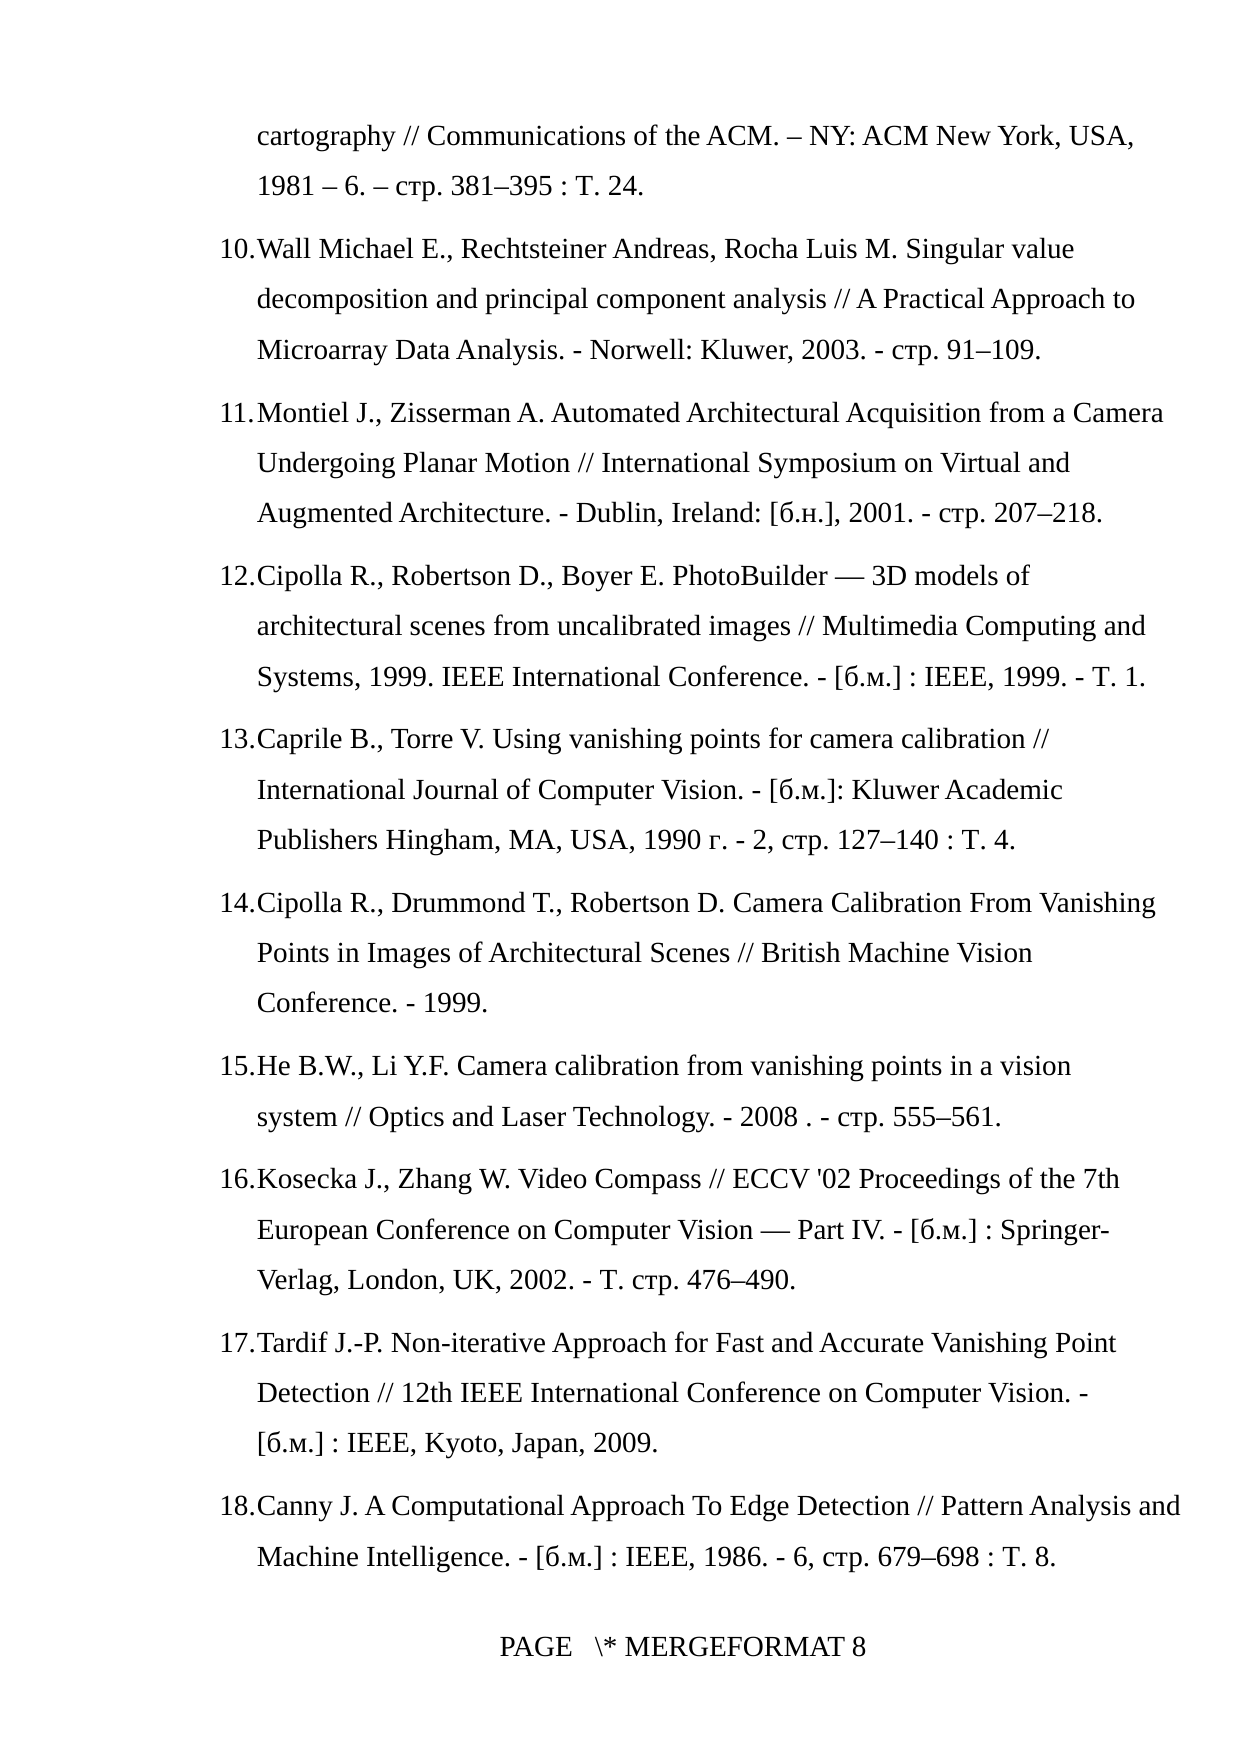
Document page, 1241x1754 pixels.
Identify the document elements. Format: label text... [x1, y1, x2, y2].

list Tardif J.-P. Non-iterative Approach for Fast and Accurate Vanishing Point Detection // 12th IEEE International Conference on Computer Vision. - [б.м.] : IEEE, Kyoto, Japan, 2009. [219, 1325, 1181, 1459]
list Canny J. A Computational Approach To Edge Detection // Pattern Analysis and Machine Intelligence. - [б.м.] : IEEE, 1986. - 6, стр. 679–698 : Т. 8. [219, 1488, 1181, 1572]
list Cipolla R., Robertson D., Boyer E. PhotoBuilder — 3D models of architectural scenes from uncalibrated images // Multimedia Computing and Systems, 1999. IEEE International Conference. - [б.м.] : IEEE, 1999. - Т. 1. [219, 558, 1181, 692]
list Caprile B., Torre V. Using vanishing points for camera calibration // International Journal of Computer Vision. - [б.м.]: Kluwer Academic Publishers Hingham, MA, USA, 1990 г. - 2, стр. 127–140 : Т. 4. [219, 722, 1181, 856]
list Cipolla R., Drummond T., Robertson D. Camera Calibration From Vanishing Points in Images of Architectural Scenes // British Machine Vision Conference. - 1999. [219, 885, 1181, 1019]
list Kosecka J., Zhang W. Video Compass // ECCV '02 Proceedings of the 7th European Conference on Computer Vision — Part IV. - [б.м.] : Springer-Verlag, London, UK, 2002. - Т. стр. 476–490. [219, 1162, 1181, 1296]
list Wall Michael E., Rechtsteiner Andreas, Rocha Luis M. Singular value decomposition and principal component analysis // A Practical Approach to Microarray Data Analysis. - Norwell: Kluwer, 2003. - стр. 91–109. [219, 231, 1181, 365]
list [219, 118, 1181, 202]
list He B.W., Li Y.F. Camera calibration from vanishing points in a vision system // Optics and Laser Technology. - 2008 . - стр. 555–561. [219, 1048, 1181, 1132]
list Montiel J., Zisserman A. Automated Architectural Acquisition from a Camera Undergoing Planar Motion // International Symposium on Virtual and Augmented Architecture. - Dublin, Ireland: [б.н.], 2001. - стр. 207–218. [219, 395, 1181, 529]
